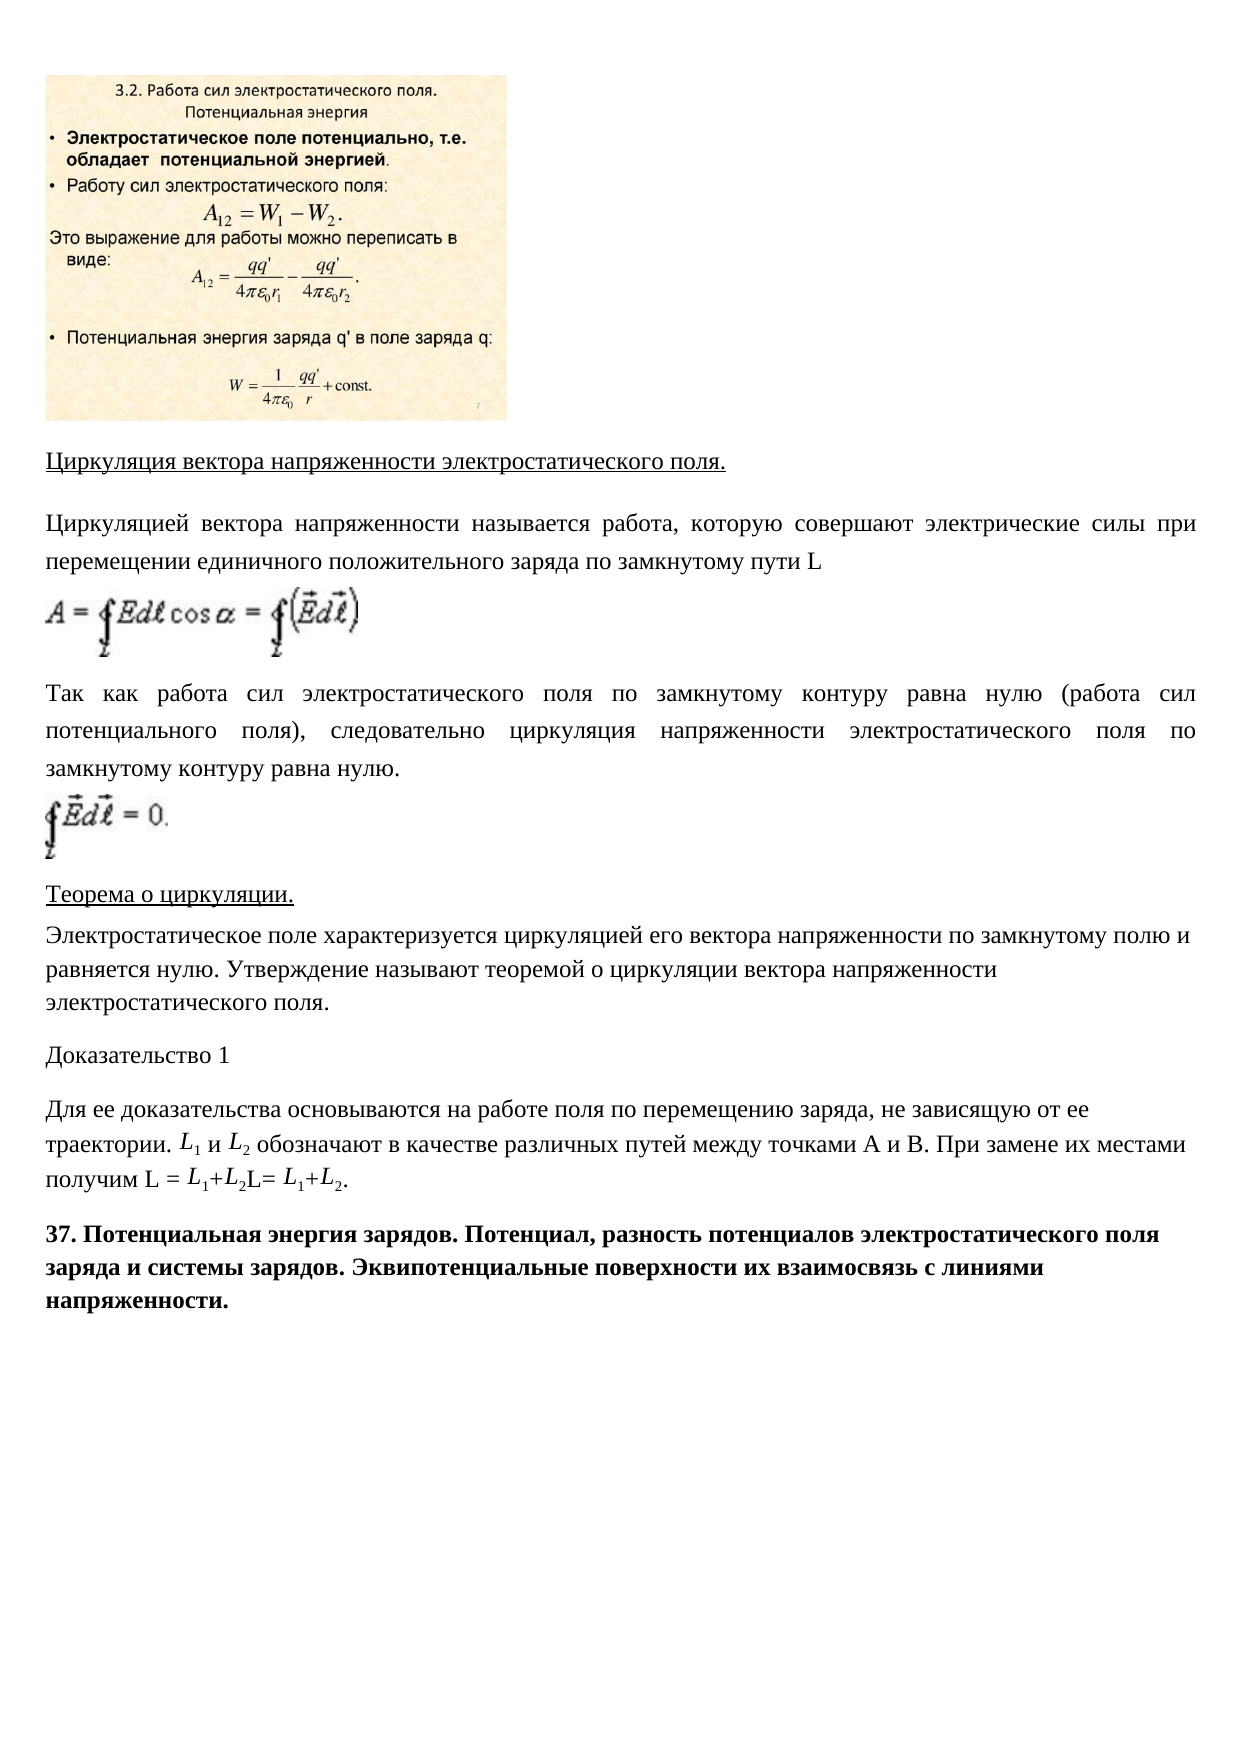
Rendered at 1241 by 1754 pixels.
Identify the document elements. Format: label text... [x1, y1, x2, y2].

picture [45, 75, 507, 421]
text 37. Потенциальная энергия зарядов. Потенциал, разность потенциалов электростатического поля заряда и системы зарядов. Эквипотенциальные поверхности их взаимосвязь с линиями напряженности. [45, 1219, 1197, 1314]
text Для ее доказательства основываются на работе поля по перемещению заряда, не зависящую от ее траектории. и обозначают в качестве различных путей между точками А и В. При замене их местами получим L = +L= +. [45, 1094, 1197, 1194]
text Теорема о циркуляции. [45, 871, 1197, 908]
picture [45, 587, 358, 657]
text Циркуляцией вектора напряженности называется работа, которую совершают электрические силы при перемещении единичного положительного заряда по замкнутому пути L [45, 500, 1197, 575]
text Электростатическое поле характеризуется циркуляцией его вектора напряженности по замкнутому полю и равняется нулю. Утверждение называют теоремой о циркуляции вектора напряженности электростатического поля. [45, 921, 1197, 1015]
picture [45, 794, 168, 859]
text Так как работа сил электростатического поля по замкнутому контуру равна нулю (работа сил потенциального поля), следовательно циркуляция напряженности электростатического поля по замкнутому контуру равна нулю. [45, 669, 1197, 782]
text Циркуляция вектора напряженности электростатического поля. [45, 446, 1197, 475]
text Доказательство 1 [45, 1041, 1197, 1069]
